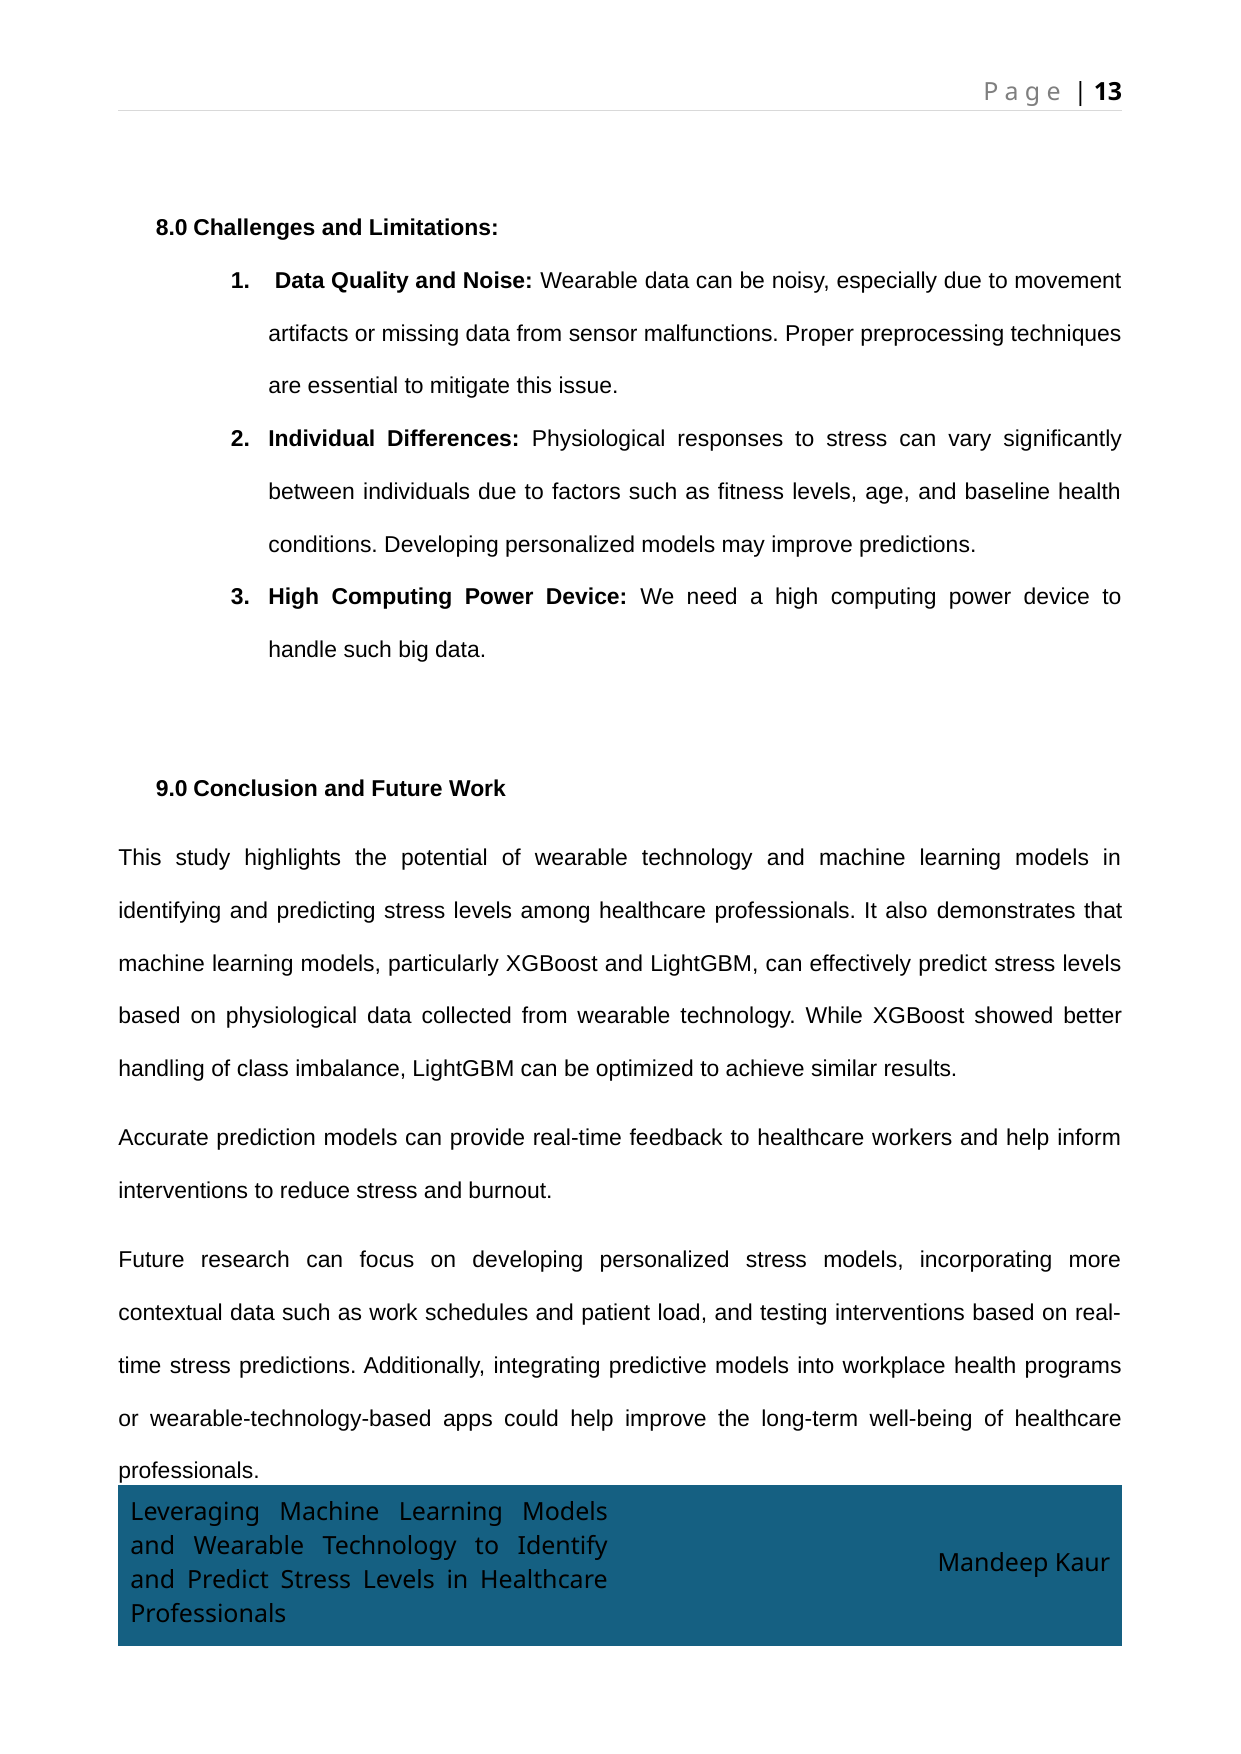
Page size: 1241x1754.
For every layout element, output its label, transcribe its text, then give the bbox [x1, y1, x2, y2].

list Challenges and Limitations: [156, 214, 1122, 241]
text Future research can focus on developing personalized stress models, incorporating more contextual data such as work schedules and patient load, and testing interventions based on real-time stress predictions. Additionally, integrating predictive models into workplace health programs or wearable-technology-based apps could help improve the long-term well-being of healthcare professionals. [118, 1246, 1122, 1484]
list High Computing Power Device: We need a high computing power device to handle such big data. [231, 583, 1122, 662]
list Individual Differences: Physiological responses to stress can vary significantly between individuals due to factors such as fitness levels, age, and baseline health conditions. Developing personalized models may improve predictions. [231, 425, 1122, 557]
list Data Quality and Noise: Wearable data can be noisy, especially due to movement artifacts or missing data from sensor malfunctions. Proper preprocessing techniques are essential to mitigate this issue. [231, 267, 1122, 399]
text Accurate prediction models can provide real-time feedback to healthcare workers and help inform interventions to reduce stress and burnout. [118, 1124, 1122, 1203]
text This study highlights the potential of wearable technology and machine learning models in identifying and predicting stress levels among healthcare professionals. It also demonstrates that machine learning models, particularly XGBoost and LightGBM, can effectively predict stress levels based on physiological data collected from wearable technology. While XGBoost showed better handling of class imbalance, LightGBM can be optimized to achieve similar results. [118, 844, 1122, 1081]
list Conclusion and Future Work [156, 775, 1122, 801]
